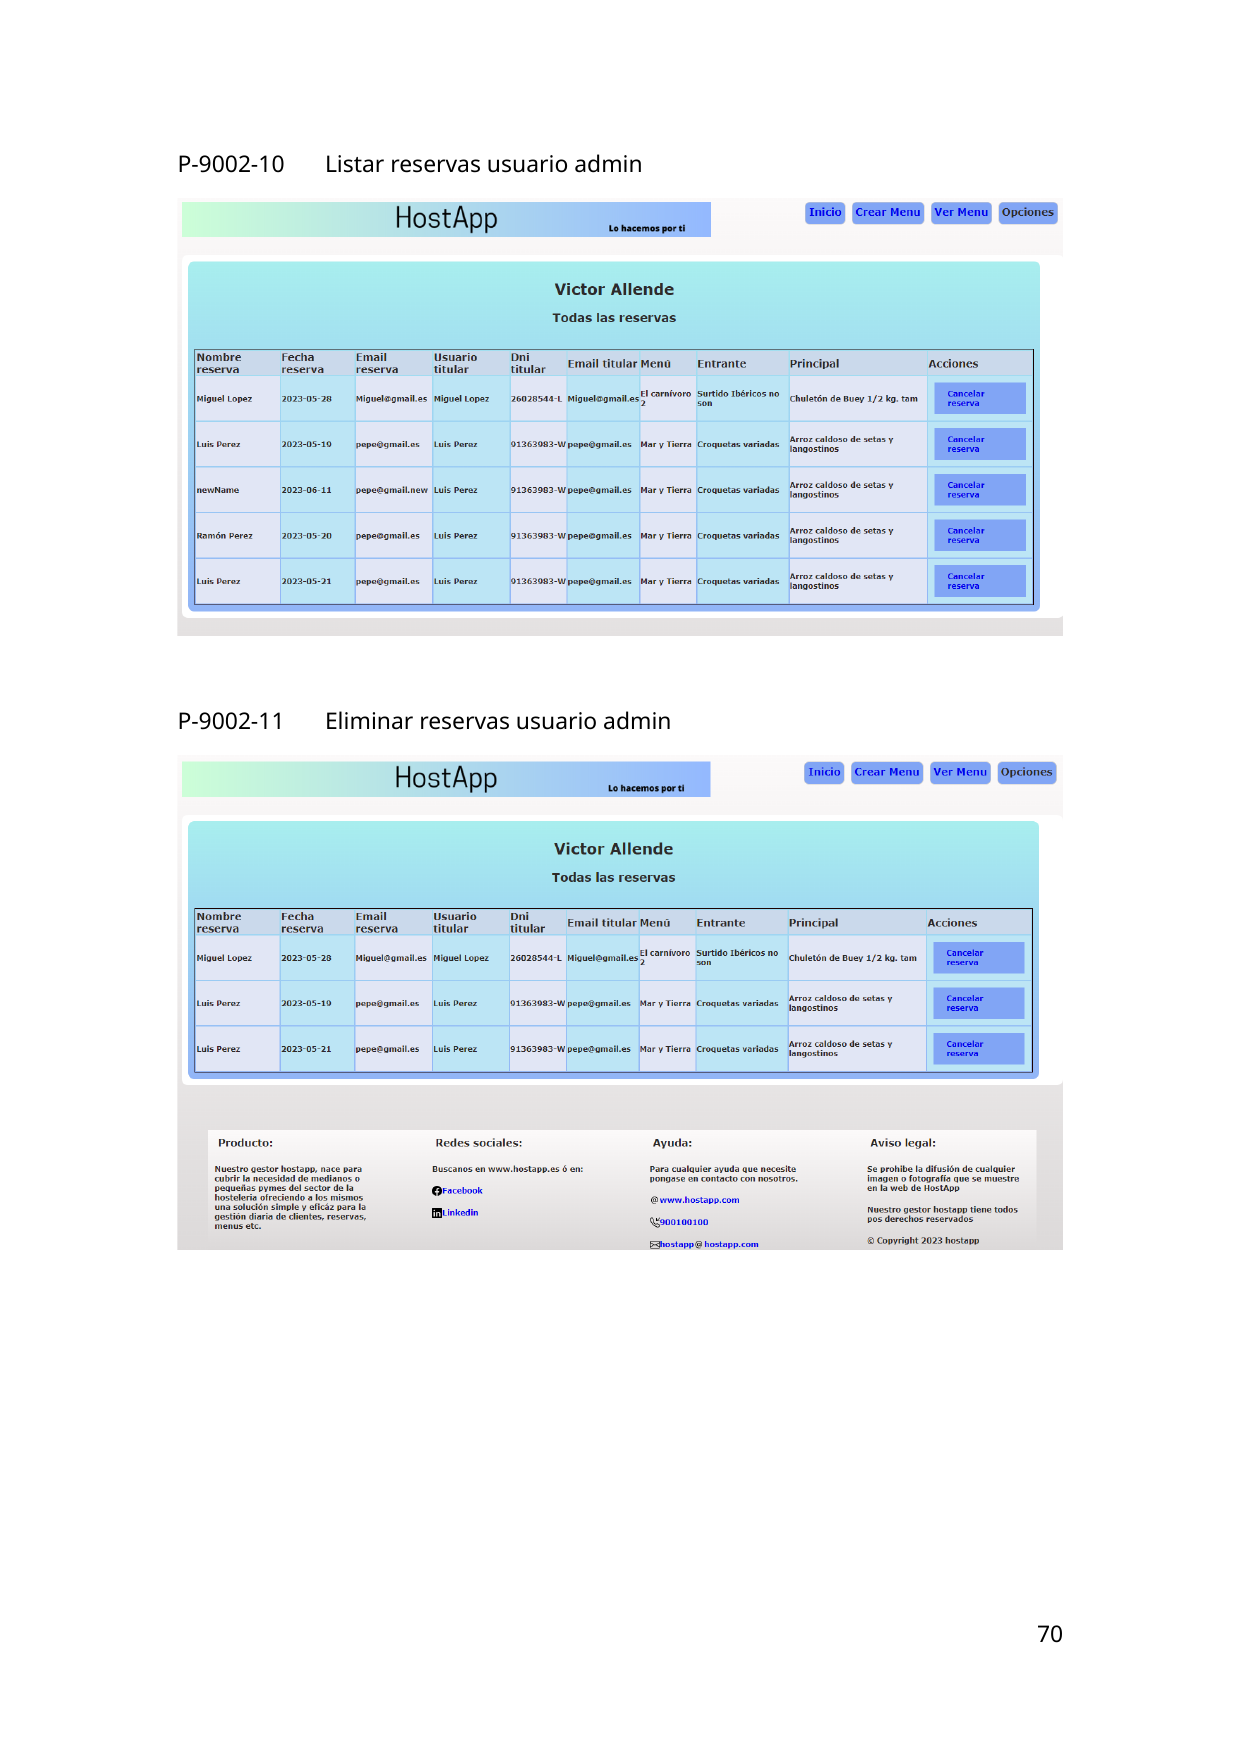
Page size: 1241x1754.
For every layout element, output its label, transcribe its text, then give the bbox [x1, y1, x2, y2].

text P-9002-11 Eliminar reservas usuario admin [177, 705, 1063, 736]
picture [177, 755, 1063, 1250]
picture [177, 198, 1063, 636]
text P-9002-10 Listar reservas usuario admin [177, 148, 1063, 179]
